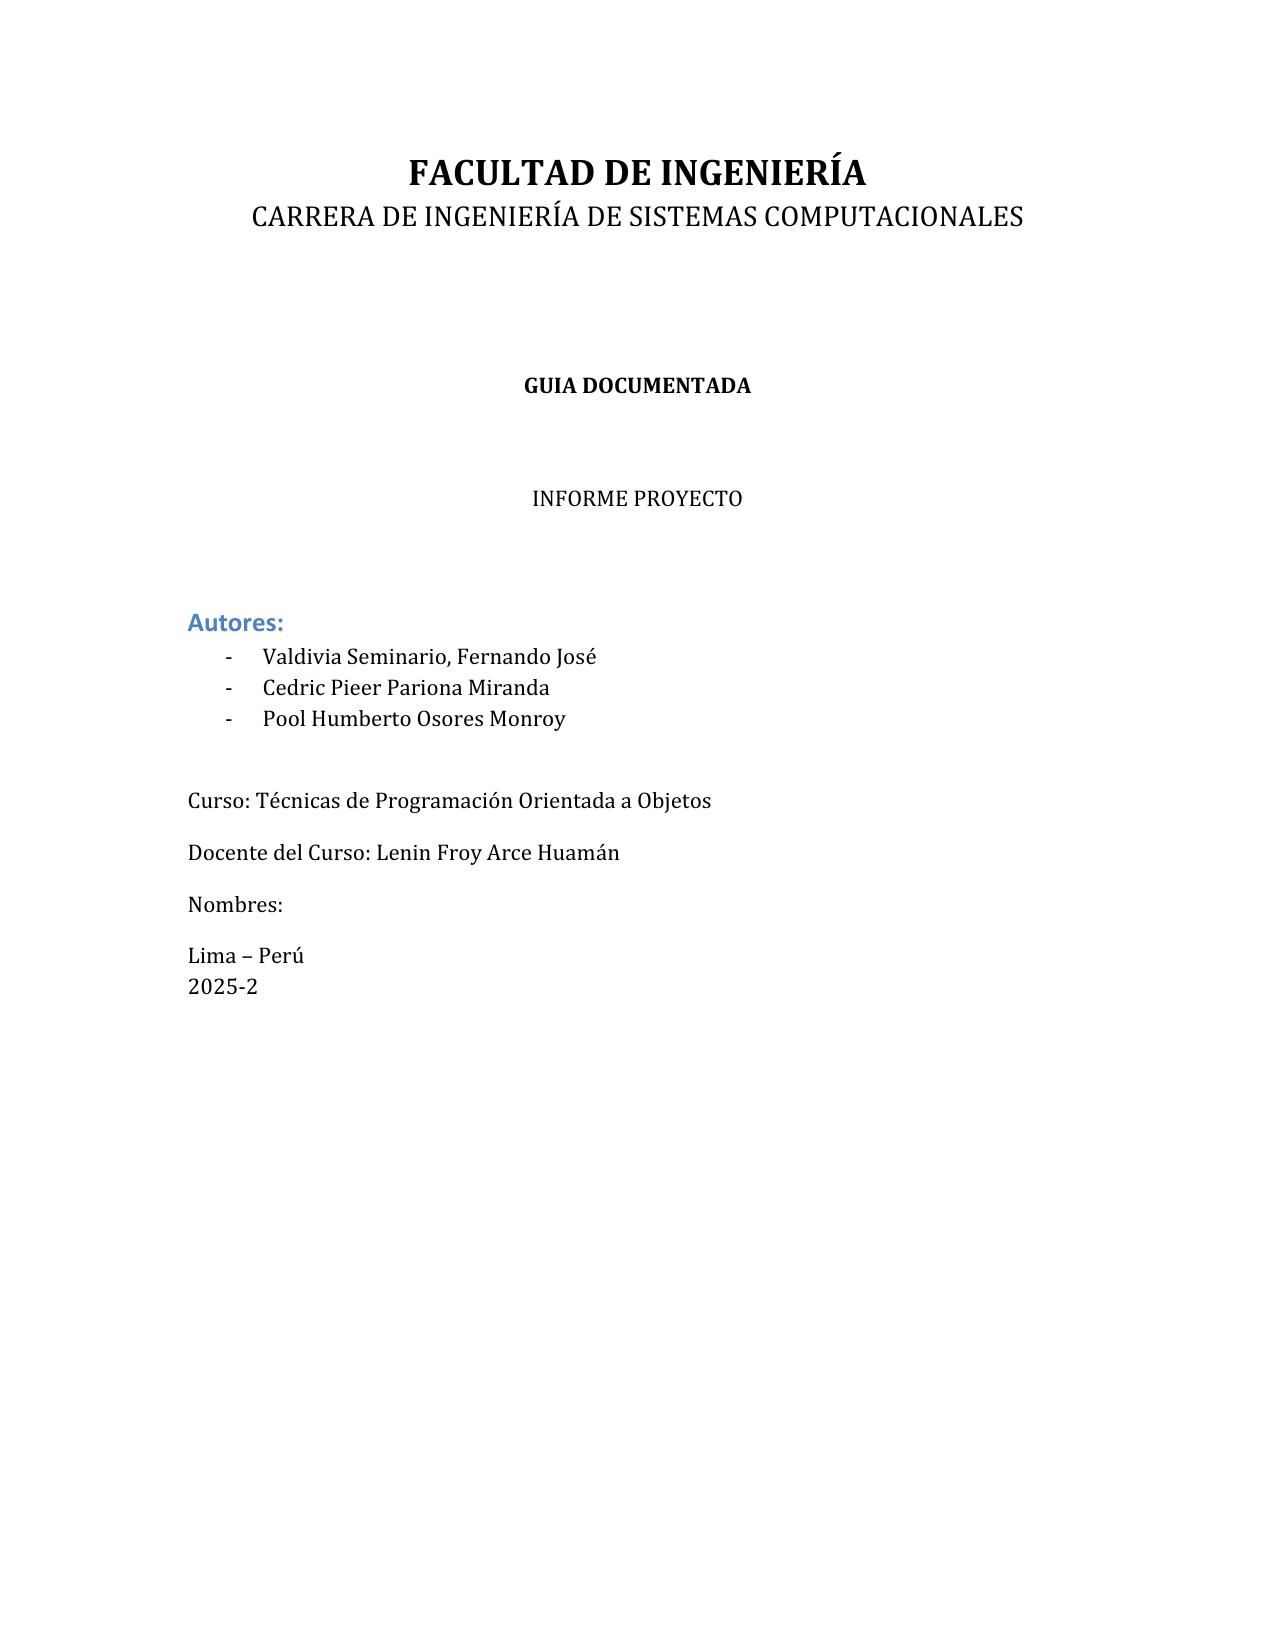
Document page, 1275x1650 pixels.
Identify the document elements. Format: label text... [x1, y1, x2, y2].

list Pool Humberto Osores Monroy [225, 705, 1087, 732]
text GUIA DOCUMENTADA [187, 371, 1087, 429]
text Curso: Técnicas de Programación Orientada a Objetos [187, 756, 1087, 814]
text INFORME PROYECTO [187, 454, 1087, 542]
text FACULTAD DE INGENIERÍA CARRERA DE INGENIERÍA DE SISTEMAS COMPUTACIONALES [187, 150, 1087, 264]
text Lima – Perú 2025-2 [187, 942, 1087, 1000]
list Cedric Pieer Pariona Miranda [225, 674, 1087, 701]
text Docente del Curso: Lenin Froy Arce Huamán [187, 839, 1087, 866]
subtitle Autores: [187, 567, 1087, 638]
list Valdivia Seminario, Fernando José [225, 643, 1087, 670]
text Nombres: [187, 891, 1087, 917]
